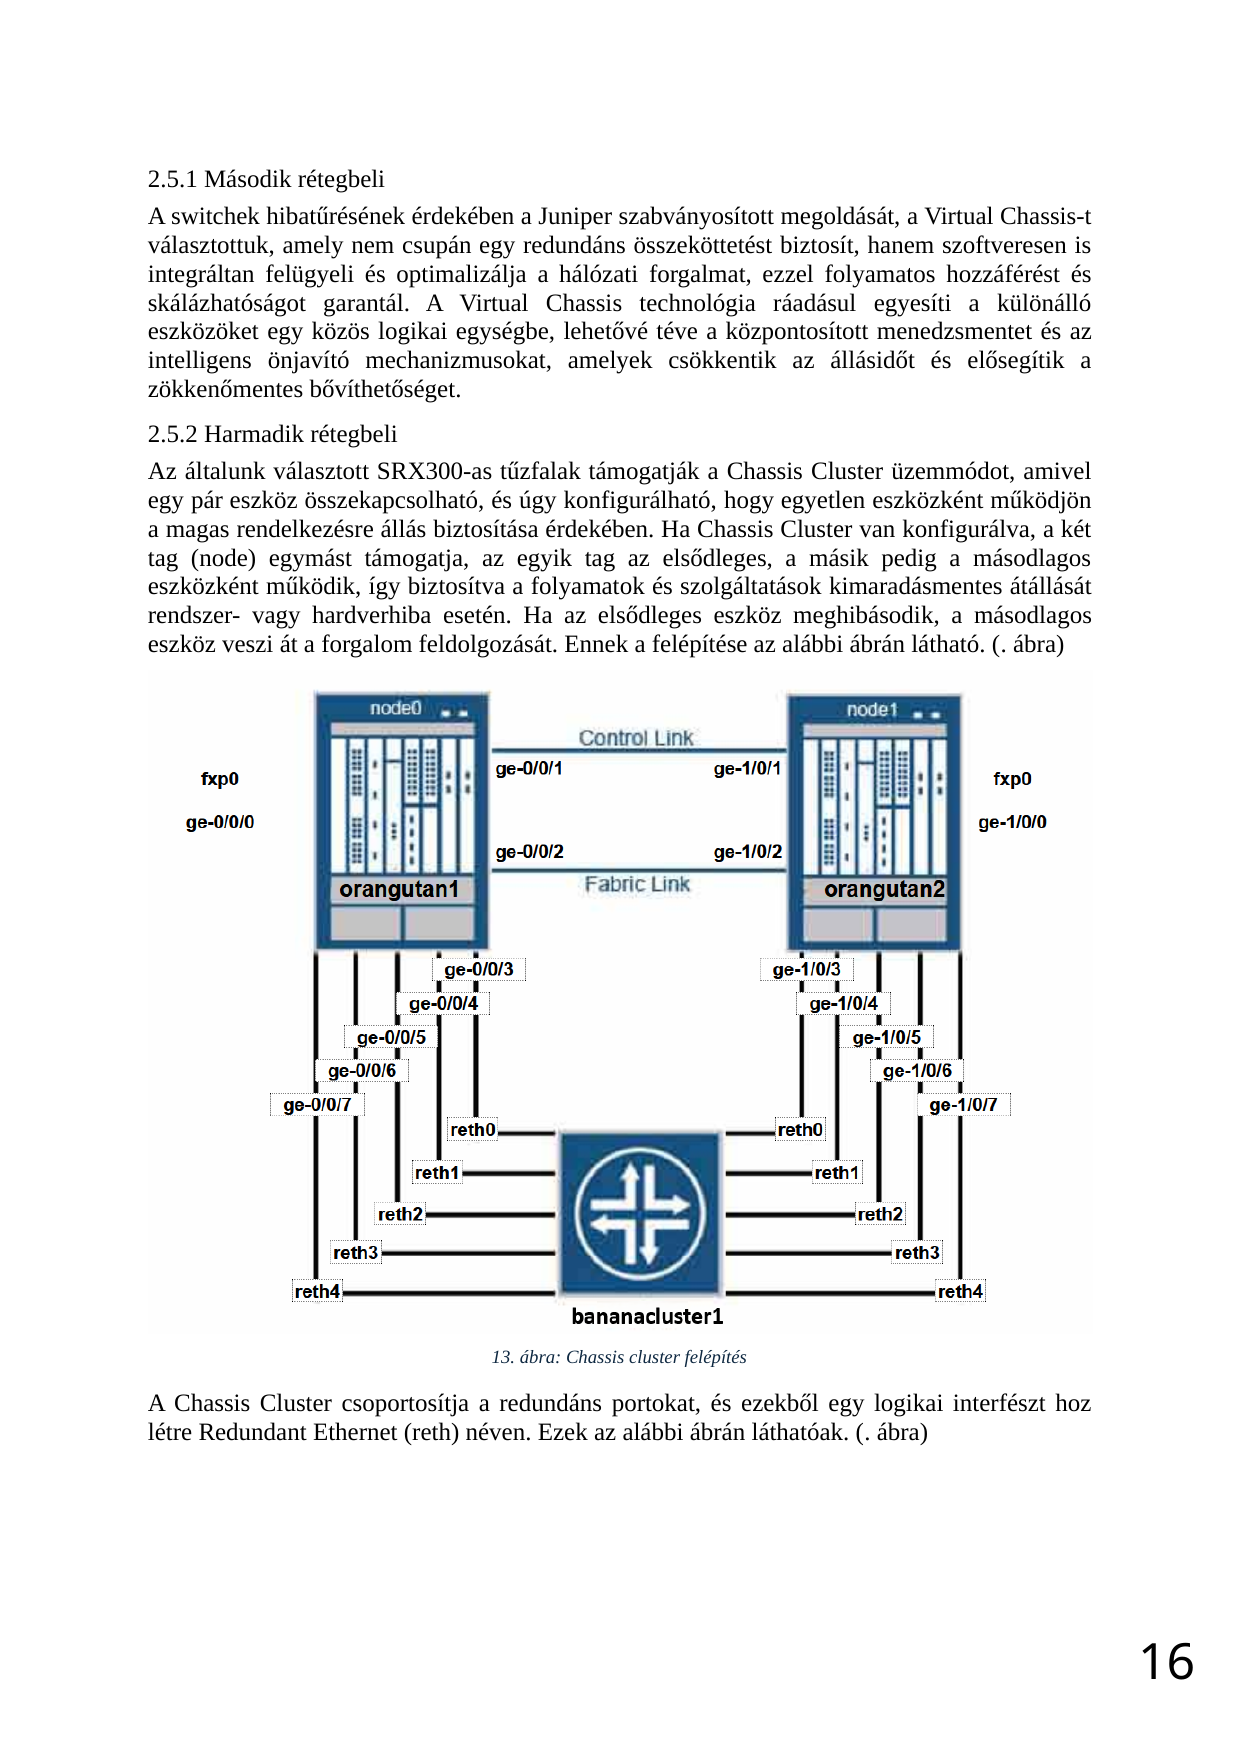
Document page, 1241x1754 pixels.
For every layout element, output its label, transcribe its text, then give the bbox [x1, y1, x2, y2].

text 13. ábra: Chassis cluster felépítés [148, 1346, 1092, 1368]
picture [147, 670, 1093, 1334]
subtitle 2.5.1 Második rétegbeli [148, 164, 1092, 193]
subtitle 2.5.2 Harmadik rétegbeli [148, 419, 1092, 448]
text A Chassis Cluster csoportosítja a redundáns portokat, és ezekből egy logikai interfészt hoz létre Redundant Ethernet (reth) néven. Ezek az alábbi ábrán láthatóak. (14. ábra) [148, 1388, 1092, 1446]
text Az általunk választott SRX300-as tűzfalak támogatják a Chassis Cluster üzemmódot, amivel egy pár eszköz összekapcsolható, és úgy konfigurálható, hogy egyetlen eszközként működjön a magas rendelkezésre állás biztosítása érdekében. Ha Chassis Cluster van konfigurálva, a két tag (node) egymást támogatja, az egyik tag az elsődleges, a másik pedig a másodlagos eszközként működik, így biztosítva a folyamatok és szolgáltatások kimaradásmentes átállását rendszer- vagy hardverhiba esetén. Ha az elsődleges eszköz meghibásodik, a másodlagos eszköz veszi át a forgalom feldolgozását. Ennek a felépítése az alábbi ábrán látható. (13. ábra) [148, 456, 1092, 658]
text A switchek hibatűrésének érdekében a Juniper szabványosított megoldását, a Virtual Chassis-t választottuk, amely nem csupán egy redundáns összeköttetést biztosít, hanem szoftveresen is integráltan felügyeli és optimalizálja a hálózati forgalmat, ezzel folyamatos hozzáférést és skálázhatóságot garantál. A Virtual Chassis technológia ráadásul egyesíti a különálló eszközöket egy közös logikai egységbe, lehetővé téve a központosított menedzsmentet és az intelligens önjavító mechanizmusokat, amelyek csökkentik az állásidőt és elősegítik a zökkenőmentes bővíthetőséget. [148, 201, 1092, 403]
